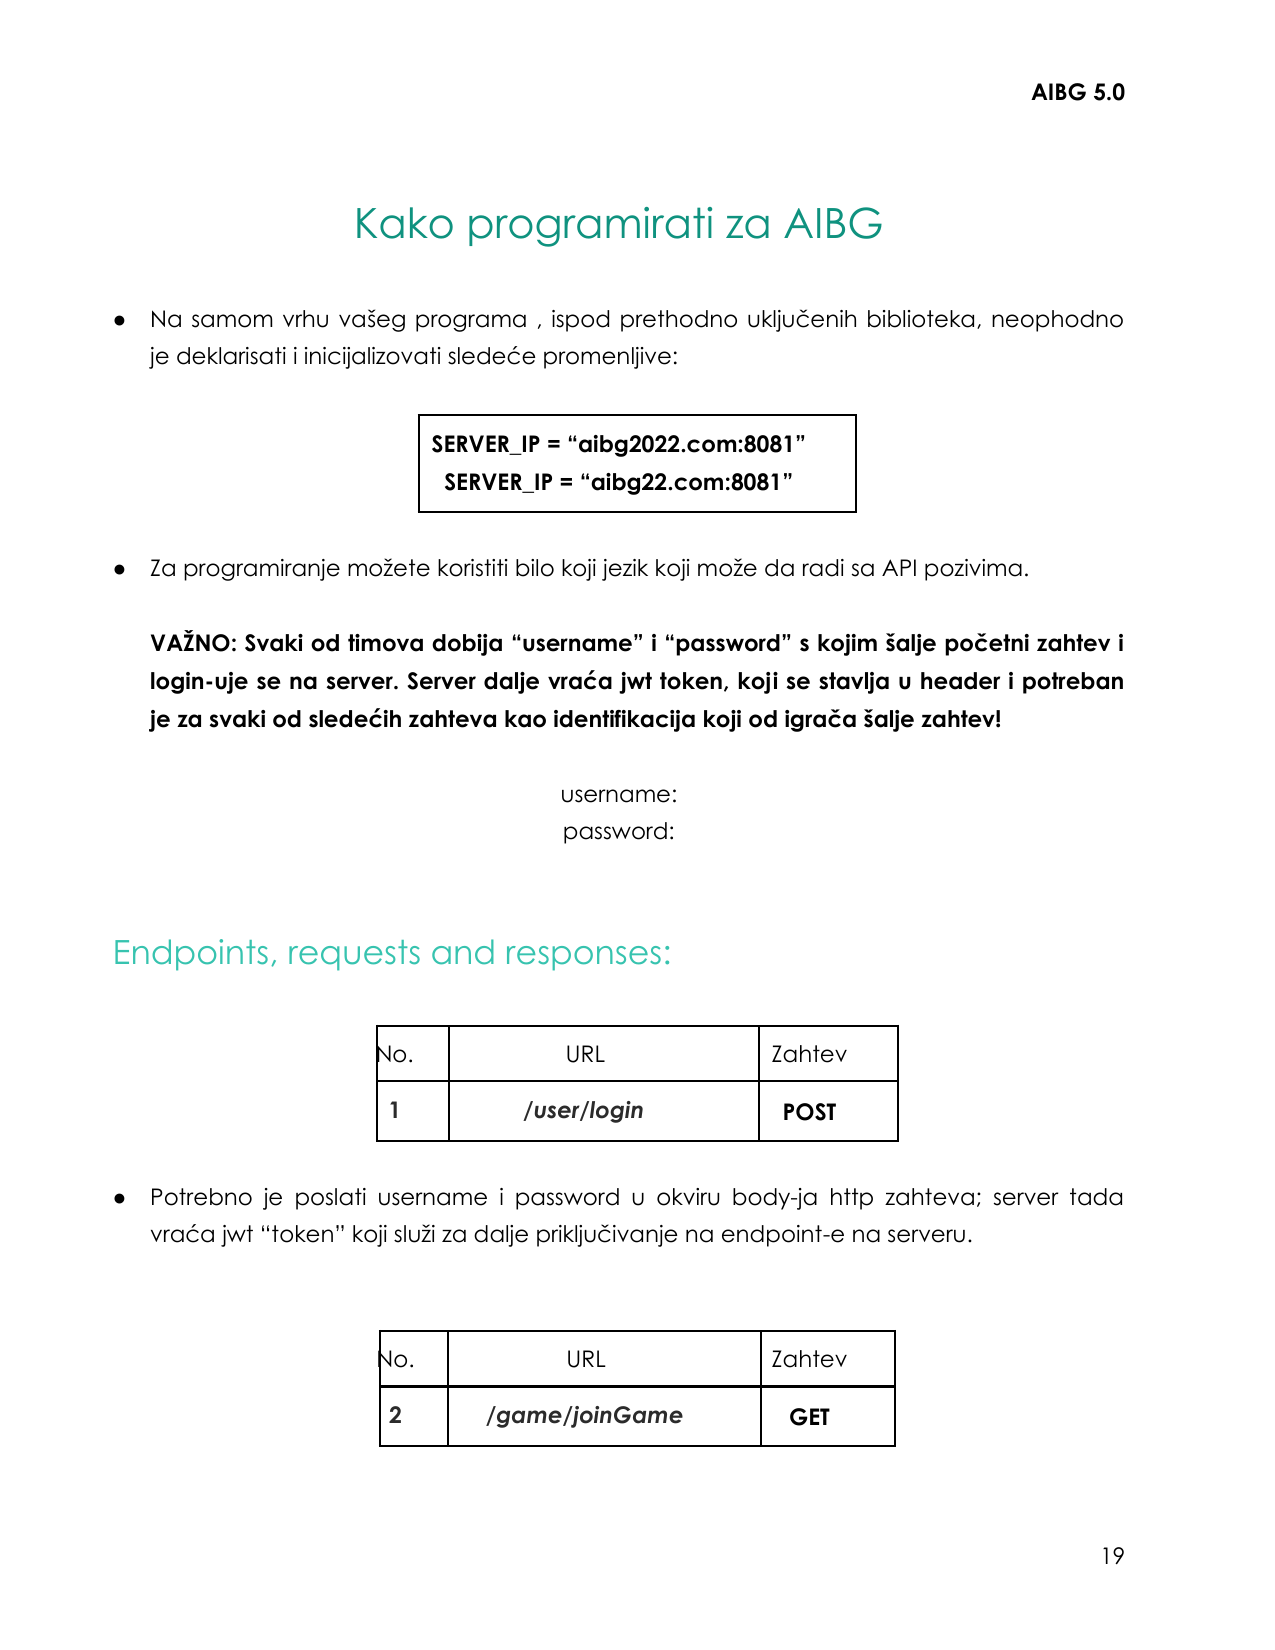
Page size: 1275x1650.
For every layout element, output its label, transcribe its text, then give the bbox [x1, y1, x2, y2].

subtitle Endpoints, requests and responses: [112, 927, 1125, 974]
table_cell 2 [381, 1388, 447, 1445]
table_cell GET [762, 1388, 894, 1445]
table_cell /game/joinGame [449, 1388, 760, 1445]
list Za programiranje možete koristiti bilo koji jezik koji može da radi sa API pozivima. [112, 551, 1125, 583]
table_header Zahtev [762, 1332, 894, 1385]
text password: [112, 814, 1125, 847]
table_cell 1 [378, 1082, 448, 1139]
table_cell POST [760, 1082, 897, 1139]
table_header URL [450, 1027, 758, 1080]
text username: [112, 776, 1125, 809]
subtitle Kako programirati za AIBG [112, 192, 1125, 251]
table_header Zahtev [760, 1027, 897, 1080]
table_header URL [449, 1332, 760, 1385]
table_header No. [378, 1027, 448, 1080]
list Na samom vrhu vašeg programa , ispod prethodno uključenih biblioteka, neophodno je deklarisati i inicijalizovati sledeće promenljive: [112, 301, 1125, 372]
table_header No. [381, 1332, 447, 1385]
table_cell /user/login [450, 1082, 758, 1139]
list Potrebno je poslati username i password u okviru body-ja http zahteva; server tada vraća jwt “token” koji služi za dalje priključivanje na endpoint-e na serveru. [112, 1179, 1125, 1249]
table_header SERVER_IP = “aibg2022.com:8081” SERVER_IP = “aibg22.com:8081” [420, 416, 855, 511]
text VAŽNO: Svaki od timova dobija “username” i “password” s kojim šalje početni zahtev i login-uje se na server. Server dalje vraća jwt token, koji se stavlja u header i potreban je za svaki od sledećih zahteva kao identifikacija koji od igrača šalje zahtev! [150, 626, 1125, 734]
